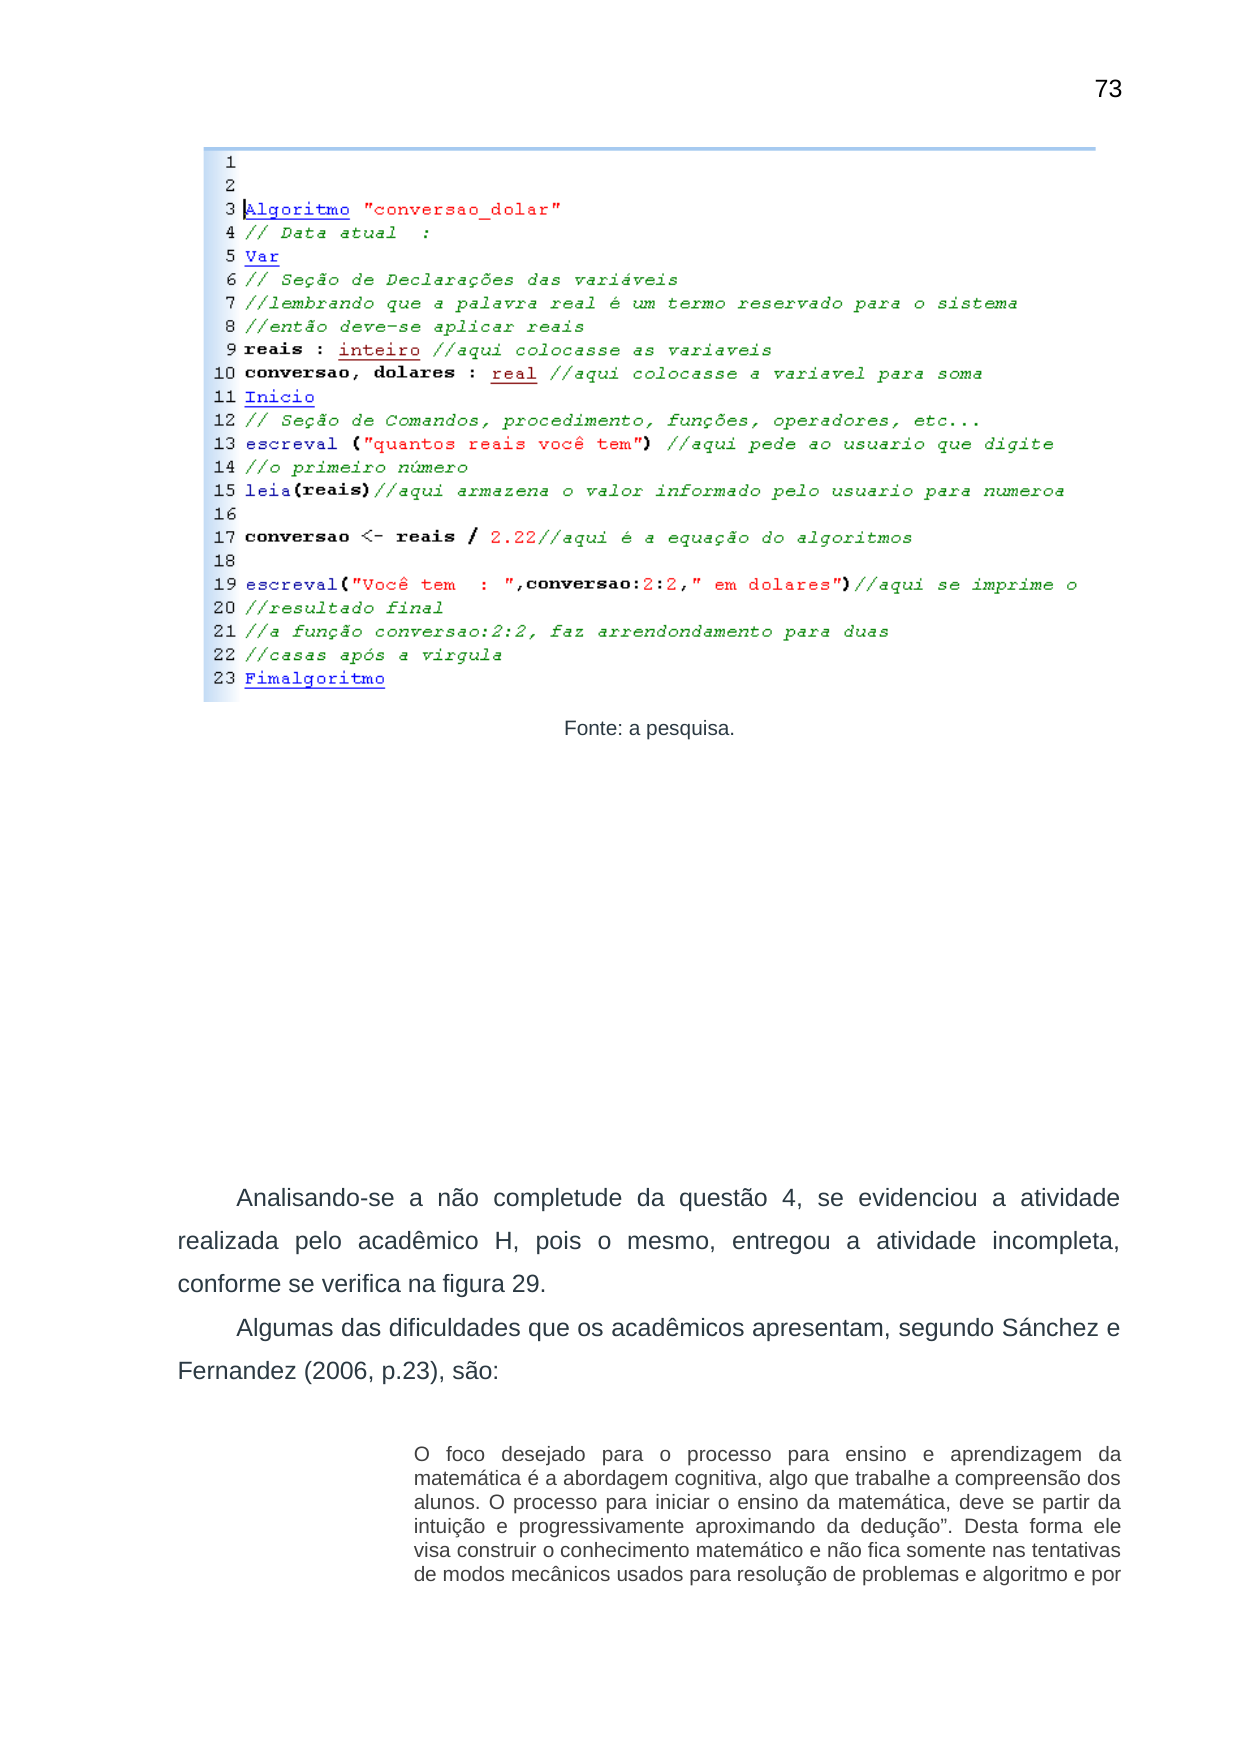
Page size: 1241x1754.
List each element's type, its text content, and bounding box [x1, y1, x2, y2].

picture [203, 147, 1096, 702]
text Algumas das dificuldades que os acadêmicos apresentam, segundo Sánchez e Fernandez (2006, p.23), são: [177, 1312, 1122, 1384]
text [413, 1442, 1122, 1586]
text Fonte: a pesquisa. [118, 716, 1122, 740]
text Analisando-se a não completude da questão 4, se evidenciou a atividade realizada pelo acadêmico H, pois o mesmo, entregou a atividade incompleta, conforme se verifica na figura 29. [177, 1183, 1122, 1298]
